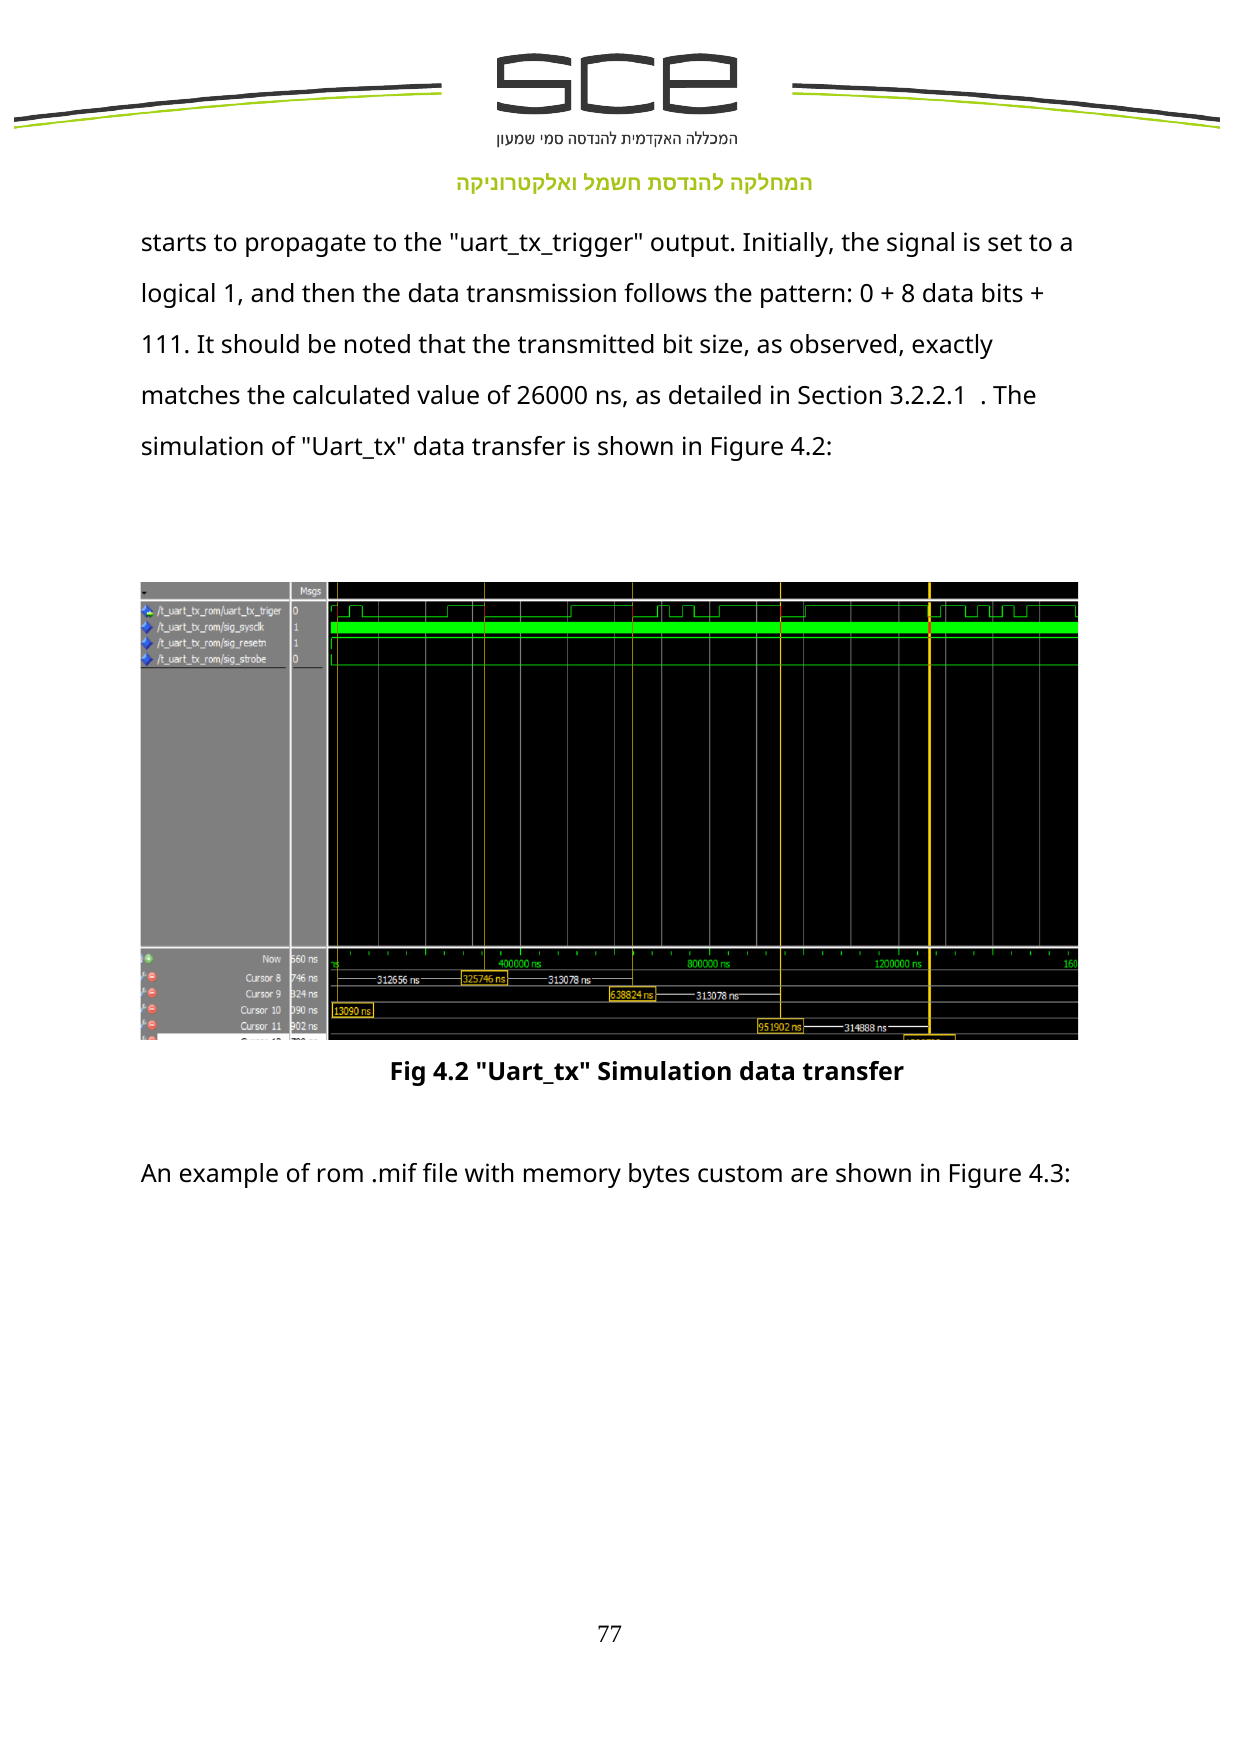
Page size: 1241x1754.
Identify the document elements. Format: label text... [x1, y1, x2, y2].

picture [14, 0, 1221, 191]
text Fig 4.2 "Uart_tx" Simulation data transfer [216, 1054, 1078, 1088]
picture [140, 582, 1079, 1040]
text An example of rom .mif file with memory bytes custom are shown in Figure 4.3: [141, 1156, 1078, 1190]
